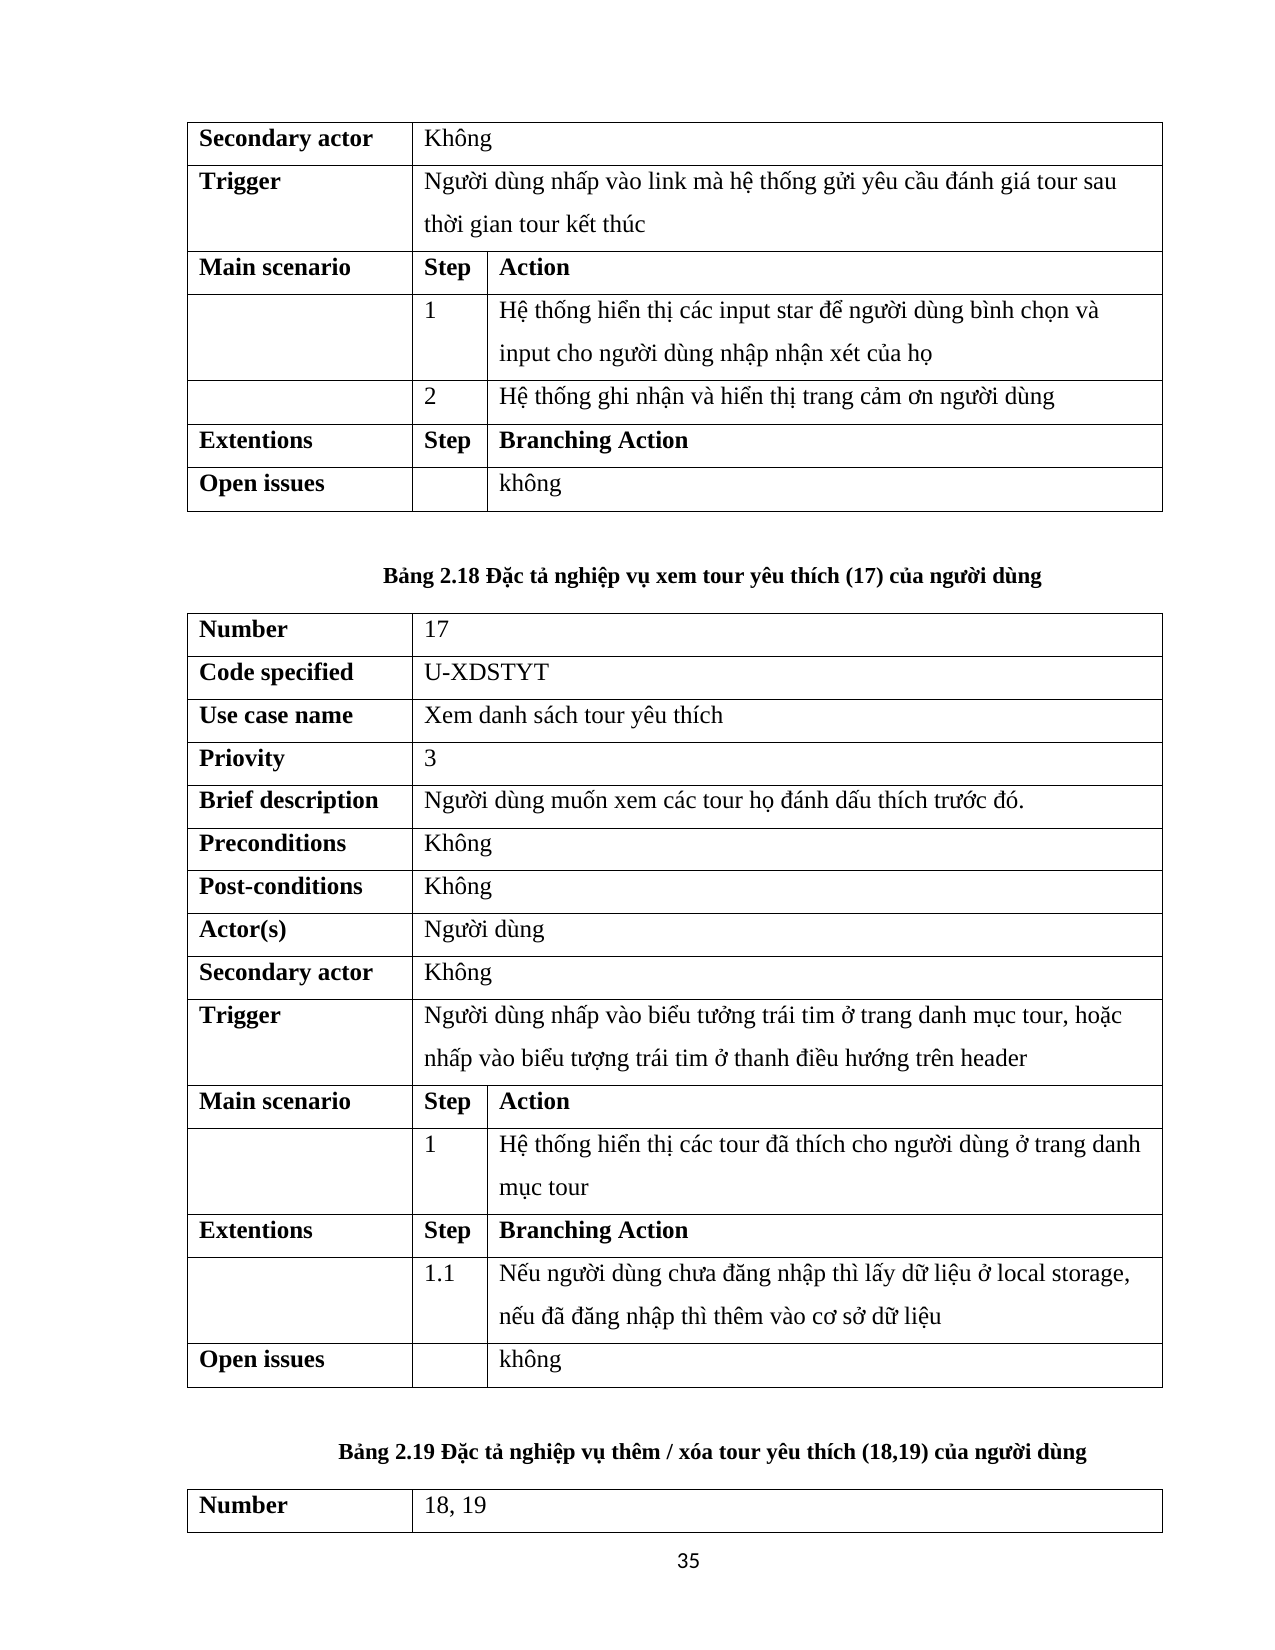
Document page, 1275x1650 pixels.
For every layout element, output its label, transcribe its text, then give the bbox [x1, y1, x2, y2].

table_cell không [488, 468, 1162, 511]
table_cell Không [413, 123, 1162, 165]
table_cell [413, 1344, 487, 1387]
table_cell Action [488, 1086, 1162, 1128]
table_cell Post-conditions [188, 871, 412, 913]
table_cell Main scenario [188, 252, 412, 294]
table_cell 1.1 [413, 1258, 487, 1343]
table_cell 2 [413, 381, 487, 424]
table_cell 1 [413, 295, 487, 380]
table_cell 1 [413, 1129, 487, 1214]
table_cell 3 [413, 743, 1162, 784]
table_cell Secondary actor [188, 123, 412, 165]
table_cell Brief description [188, 786, 412, 827]
table_cell Step [413, 1215, 487, 1257]
table_cell Trigger [188, 1000, 412, 1085]
table_cell Actor(s) [188, 914, 412, 956]
table_cell Branching Action [488, 1215, 1162, 1257]
table_cell Secondary actor [188, 957, 412, 999]
table_cell Hệ thống hiển thị các input star để người dùng bình chọn và input cho người dùng nhập nhận xét của họ [488, 295, 1162, 380]
table_cell không [488, 1344, 1162, 1387]
table_cell Người dùng [413, 914, 1162, 956]
table_cell Người dùng nhấp vào link mà hệ thống gửi yêu cầu đánh giá tour sau thời gian tour kết thúc [413, 166, 1162, 251]
table_cell Branching Action [488, 425, 1162, 467]
table_cell Xem danh sách tour yêu thích [413, 700, 1162, 742]
table_cell Use case name [188, 700, 412, 742]
table_header Number [188, 614, 412, 656]
table_cell Main scenario [188, 1086, 412, 1128]
table_cell Priovity [188, 743, 412, 784]
table_cell Action [488, 252, 1162, 294]
table_cell Extentions [188, 425, 412, 467]
table_cell Step [413, 1086, 487, 1128]
table_cell Người dùng muốn xem các tour họ đánh dấu thích trước đó. [413, 786, 1162, 827]
table_cell [413, 468, 487, 511]
table_cell Không [413, 871, 1162, 913]
table_cell Extentions [188, 1215, 412, 1257]
table_cell U-XDSTYT [413, 657, 1162, 699]
table_cell Code specified [188, 657, 412, 699]
subtitle Bảng 2.18 Đặc tả nghiệp vụ xem tour yêu thích (17) của người dùng [262, 562, 1162, 588]
table_header Number [188, 1490, 412, 1532]
table_cell [188, 1258, 412, 1343]
table_cell Step [413, 425, 487, 467]
table_cell [188, 295, 412, 380]
table_cell Open issues [188, 468, 412, 511]
table_cell [188, 381, 412, 424]
table_cell Trigger [188, 166, 412, 251]
table_cell Preconditions [188, 829, 412, 870]
table_cell Nếu người dùng chưa đăng nhập thì lấy dữ liệu ở local storage, nếu đã đăng nhập thì thêm vào cơ sở dữ liệu [488, 1258, 1162, 1343]
subtitle Bảng 2.19 Đặc tả nghiệp vụ thêm / xóa tour yêu thích (18,19) của người dùng [262, 1438, 1162, 1465]
table_cell Không [413, 829, 1162, 870]
table_cell [188, 1129, 412, 1214]
table_cell Hệ thống ghi nhận và hiển thị trang cảm ơn người dùng [488, 381, 1162, 424]
table_cell Không [413, 957, 1162, 999]
table_header 17 [413, 614, 1162, 656]
table_cell Open issues [188, 1344, 412, 1387]
table_cell Hệ thống hiển thị các tour đã thích cho người dùng ở trang danh mục tour [488, 1129, 1162, 1214]
table_cell Step [413, 252, 487, 294]
table_cell Người dùng nhấp vào biểu tưởng trái tim ở trang danh mục tour, hoặc nhấp vào biểu tượng trái tim ở thanh điều hướng trên header [413, 1000, 1162, 1085]
table_header 18, 19 [413, 1490, 1162, 1532]
